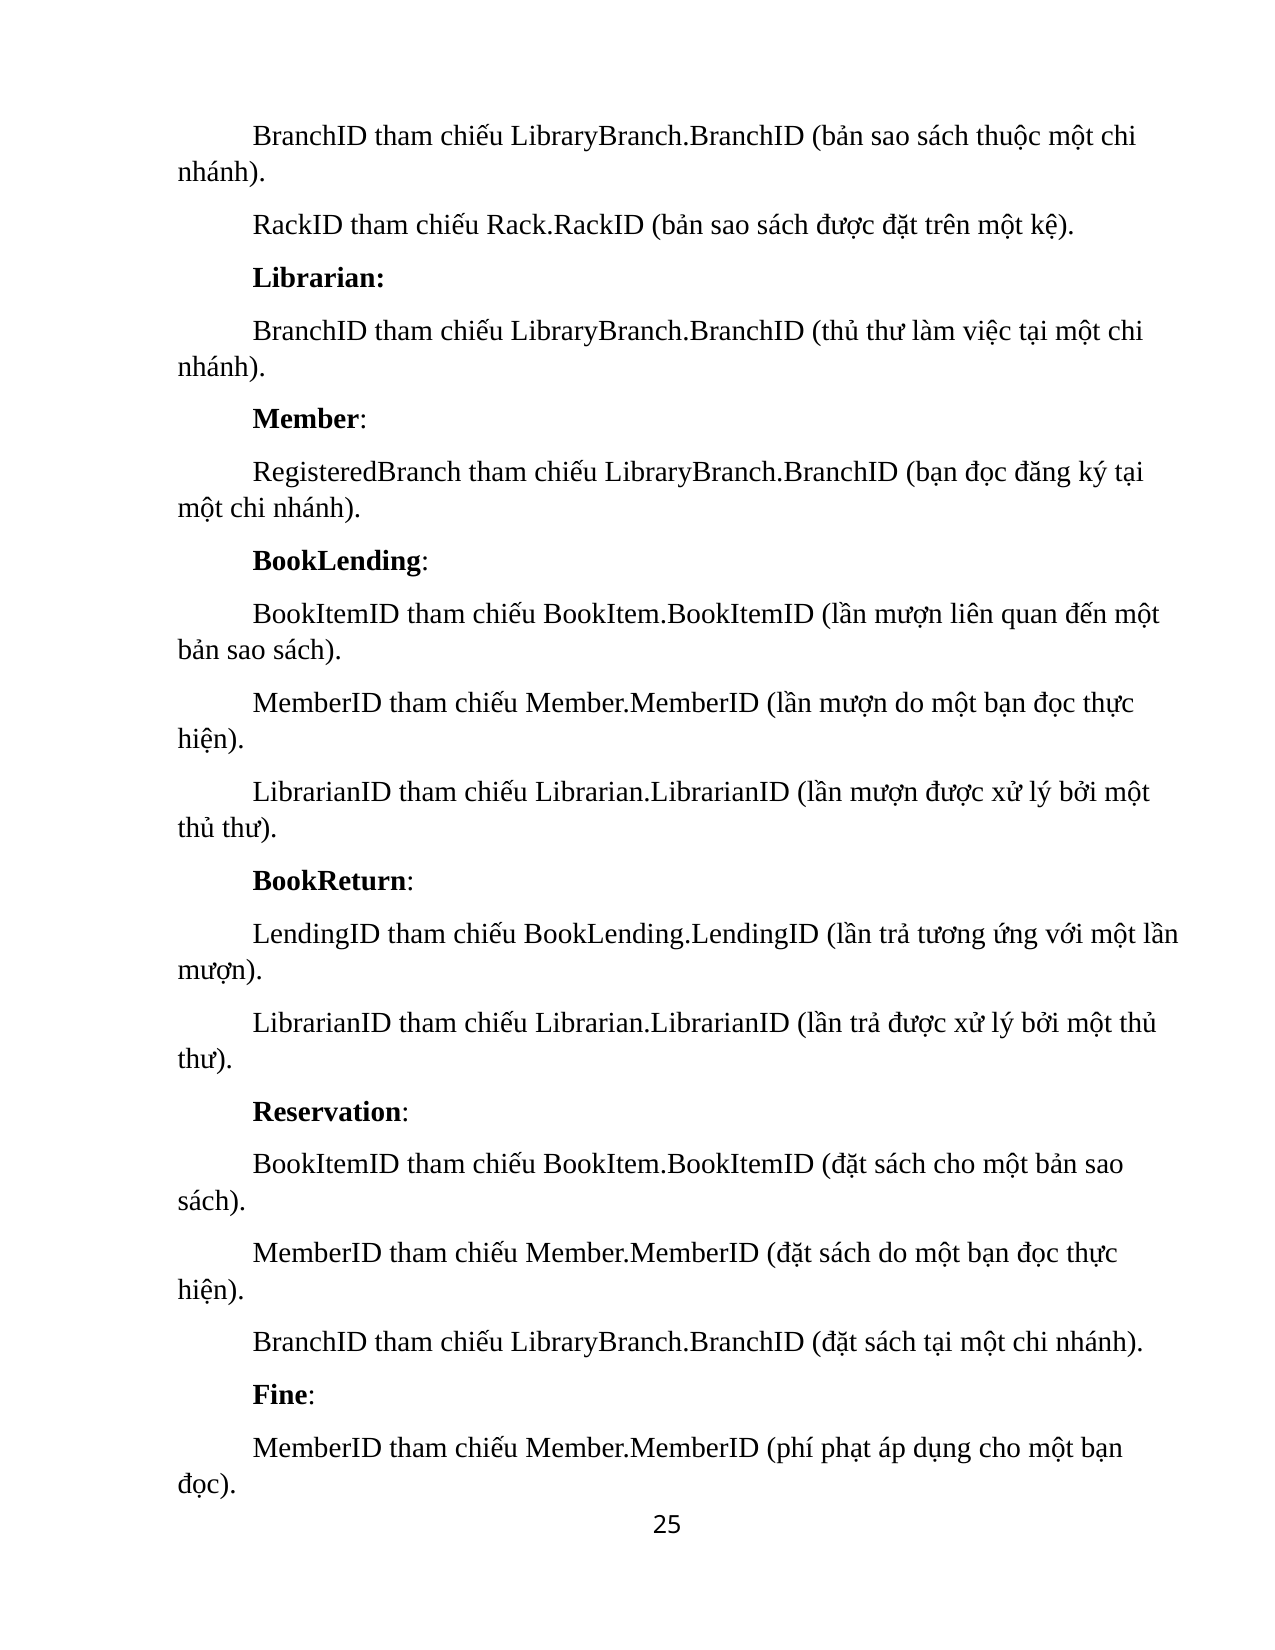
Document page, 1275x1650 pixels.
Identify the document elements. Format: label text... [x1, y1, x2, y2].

text LibrarianID tham chiếu Librarian.LibrarianID (lần trả được xử lý bởi một thủ thư). [177, 1005, 1186, 1074]
text Member: [252, 402, 1186, 435]
text Fine: [252, 1377, 1186, 1411]
text BranchID tham chiếu LibraryBranch.BranchID (thủ thư làm việc tại một chi nhánh). [177, 313, 1186, 382]
text Librarian: [177, 260, 1186, 293]
text Reservation: [252, 1094, 1186, 1127]
text BookItemID tham chiếu BookItem.BookItemID (đặt sách cho một bản sao sách). [177, 1147, 1186, 1216]
text BookItemID tham chiếu BookItem.BookItemID (lần mượn liên quan đến một bản sao sách). [177, 596, 1186, 666]
text MemberID tham chiếu Member.MemberID (phí phạt áp dụng cho một bạn đọc). [177, 1430, 1186, 1500]
text BranchID tham chiếu LibraryBranch.BranchID (đặt sách tại một chi nhánh). [177, 1324, 1186, 1358]
text BookReturn: [252, 863, 1186, 897]
text LibrarianID tham chiếu Librarian.LibrarianID (lần mượn được xử lý bởi một thủ thư). [177, 774, 1186, 844]
text LendingID tham chiếu BookLending.LendingID (lần trả tương ứng với một lần mượn). [177, 916, 1186, 986]
text BranchID tham chiếu LibraryBranch.BranchID (bản sao sách thuộc một chi nhánh). [177, 118, 1186, 188]
text RackID tham chiếu Rack.RackID (bản sao sách được đặt trên một kệ). [177, 207, 1186, 241]
text MemberID tham chiếu Member.MemberID (đặt sách do một bạn đọc thực hiện). [177, 1236, 1186, 1305]
text BookLending: [252, 543, 1186, 577]
text MemberID tham chiếu Member.MemberID (lần mượn do một bạn đọc thực hiện). [177, 685, 1186, 755]
text RegisteredBranch tham chiếu LibraryBranch.BranchID (bạn đọc đăng ký tại một chi nhánh). [177, 454, 1186, 524]
